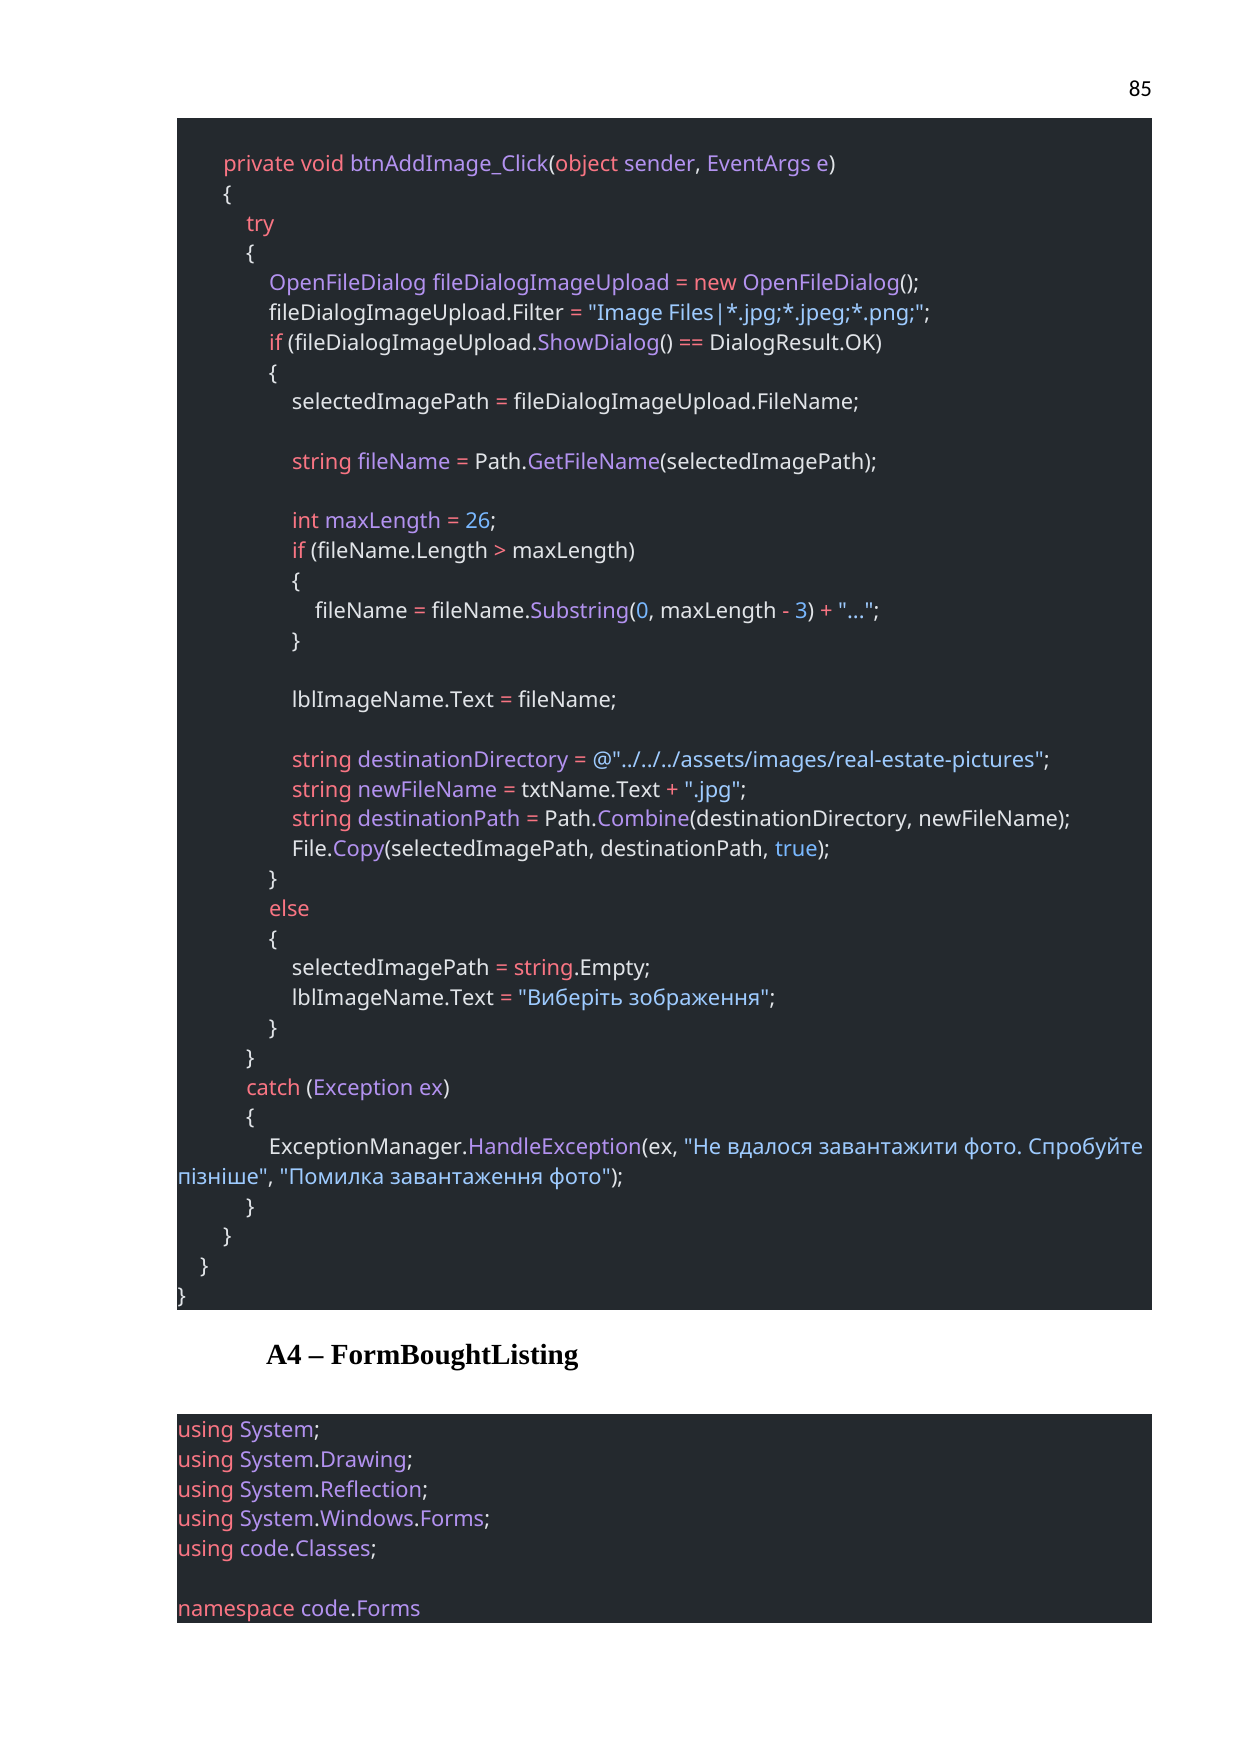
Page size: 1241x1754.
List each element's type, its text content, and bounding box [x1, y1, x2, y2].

text } [177, 863, 1152, 893]
text string newFileName = txtName.Text + ".jpg"; [177, 773, 1152, 803]
text if (fileDialogImageUpload.ShowDialog() == DialogResult.OK) [177, 327, 1152, 356]
text using code.Classes; [177, 1533, 1152, 1563]
text { [177, 178, 1152, 207]
text try [177, 207, 1152, 237]
text { [177, 922, 1152, 952]
text lblImageName.Text = "Виберіть зображення"; [177, 982, 1152, 1012]
text } [177, 1220, 1152, 1250]
text using System.Windows.Forms; [177, 1503, 1152, 1533]
text OpenFileDialog fileDialogImageUpload = new OpenFileDialog(); [177, 267, 1152, 297]
text } [177, 1042, 1152, 1071]
title А4 – FormBoughtListing [177, 1337, 1152, 1370]
text string destinationDirectory = @"../../../assets/images/real-estate-pictures"; [177, 744, 1152, 773]
text } [177, 1280, 1152, 1310]
text { [177, 565, 1152, 595]
text } [177, 1250, 1152, 1280]
text string fileName = Path.GetFileName(selectedImagePath); [177, 446, 1152, 476]
text string destinationPath = Path.Combine(destinationDirectory, newFileName); [177, 803, 1152, 833]
text { [177, 356, 1152, 386]
text fileName = fileName.Substring(0, maxLength - 3) + "..."; [177, 595, 1152, 624]
text selectedImagePath = fileDialogImageUpload.FileName; [177, 386, 1152, 416]
text lblImageName.Text = fileName; [177, 684, 1152, 714]
text int maxLength = 26; [177, 505, 1152, 535]
text else [177, 893, 1152, 922]
text using System.Reflection; [177, 1474, 1152, 1503]
text { [177, 1101, 1152, 1131]
text fileDialogImageUpload.Filter = "Image Files|*.jpg;*.jpeg;*.png;"; [177, 297, 1152, 327]
text } [177, 1012, 1152, 1042]
text { [177, 237, 1152, 267]
text } [177, 624, 1152, 654]
text catch (Exception ex) [177, 1071, 1152, 1101]
text using System; [177, 1414, 1152, 1444]
text File.Copy(selectedImagePath, destinationPath, true); [177, 833, 1152, 863]
text namespace code.Forms [177, 1593, 1152, 1623]
text if (fileName.Length > maxLength) [177, 535, 1152, 565]
text private void btnAddImage_Click(object sender, EventArgs e) [177, 148, 1152, 178]
text ExceptionManager.HandleException(ex, "Не вдалося завантажити фото. Спробуйте пізніше", "Помилка завантаження фото"); [177, 1131, 1152, 1191]
text using System.Drawing; [177, 1444, 1152, 1474]
text } [177, 1191, 1152, 1220]
text selectedImagePath = string.Empty; [177, 952, 1152, 982]
